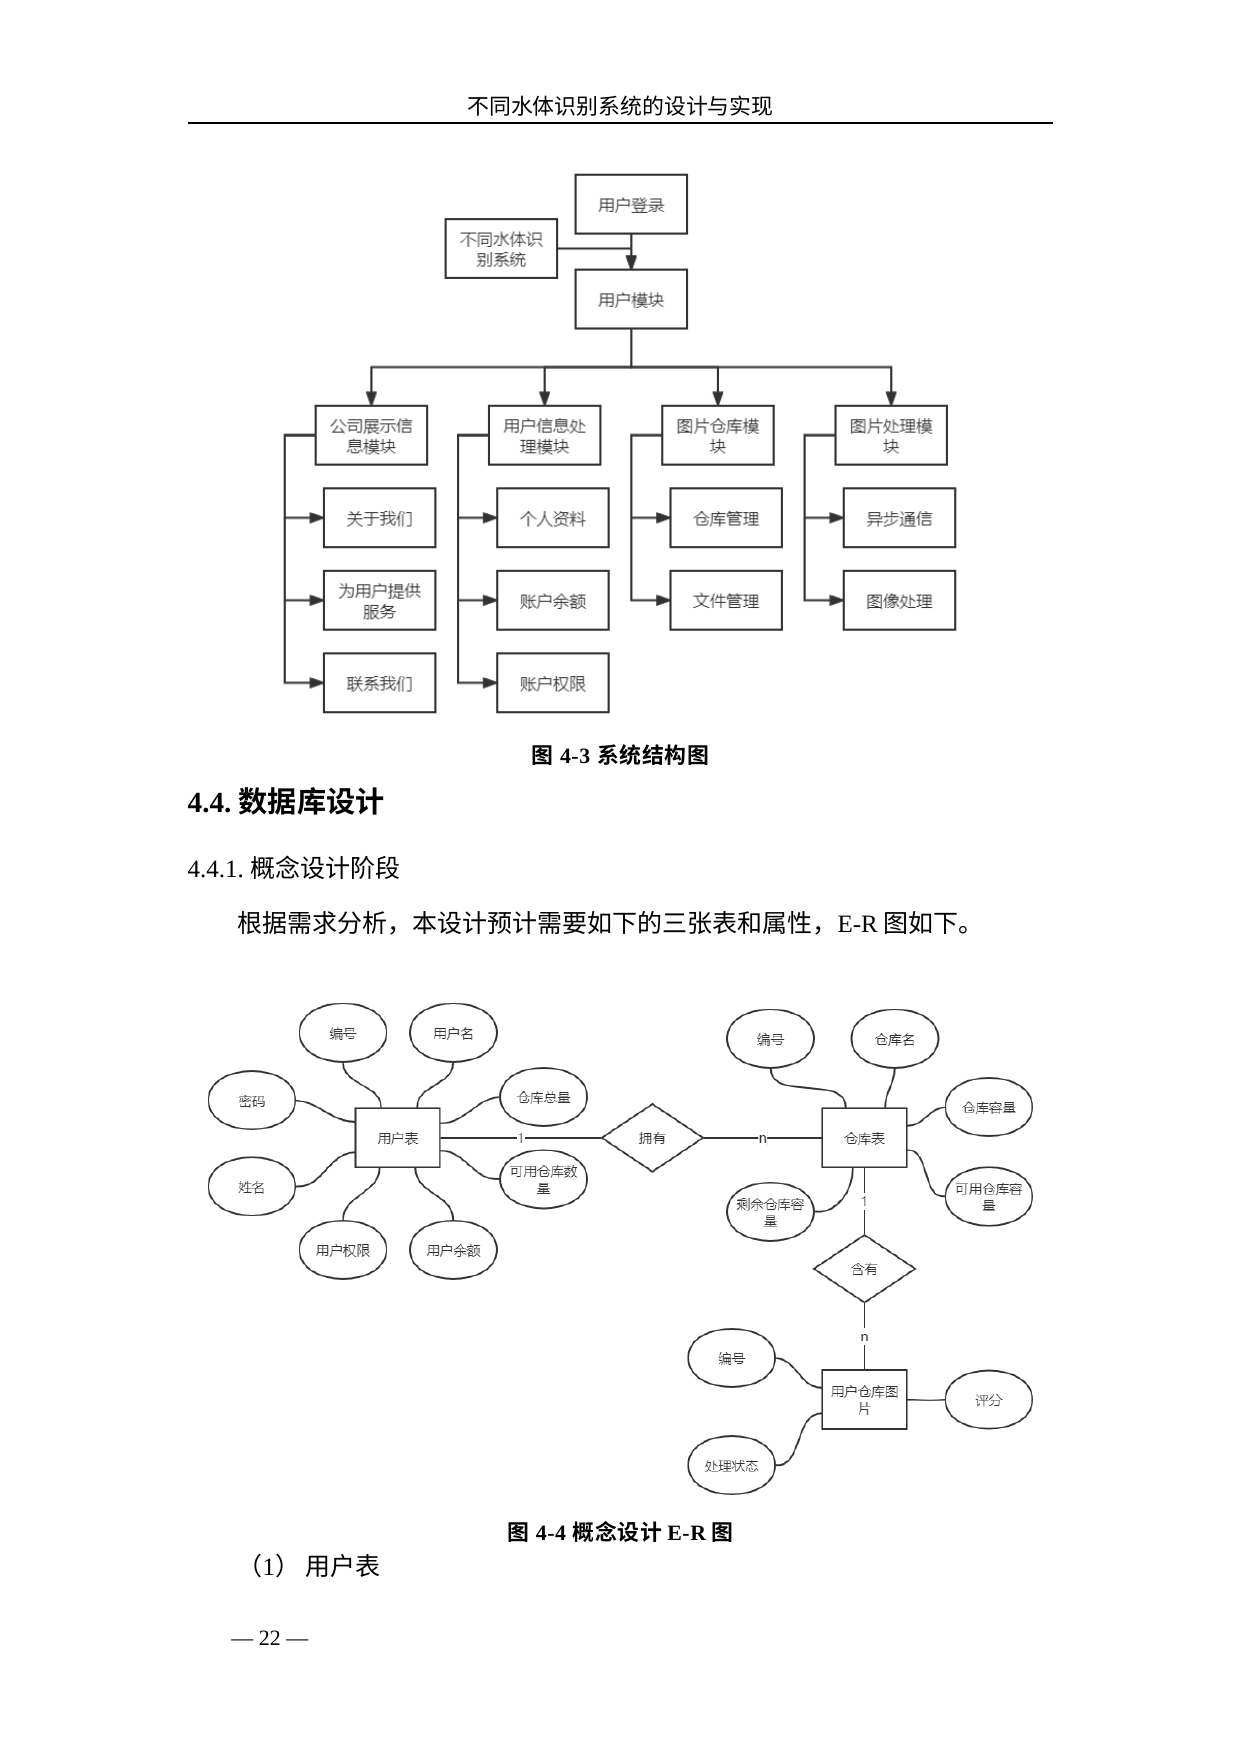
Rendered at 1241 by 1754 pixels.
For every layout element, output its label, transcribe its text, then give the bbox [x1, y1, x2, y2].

subtitle 概念设计阶段 [187, 849, 1053, 885]
subtitle 数据库设计 [187, 779, 1053, 821]
picture [187, 982, 1053, 1515]
text 根据需求分析，本设计预计需要如下的三张表和属性，E-R图如下。 [187, 903, 1053, 939]
picture [259, 150, 981, 738]
list 用户表 [237, 1546, 1053, 1583]
